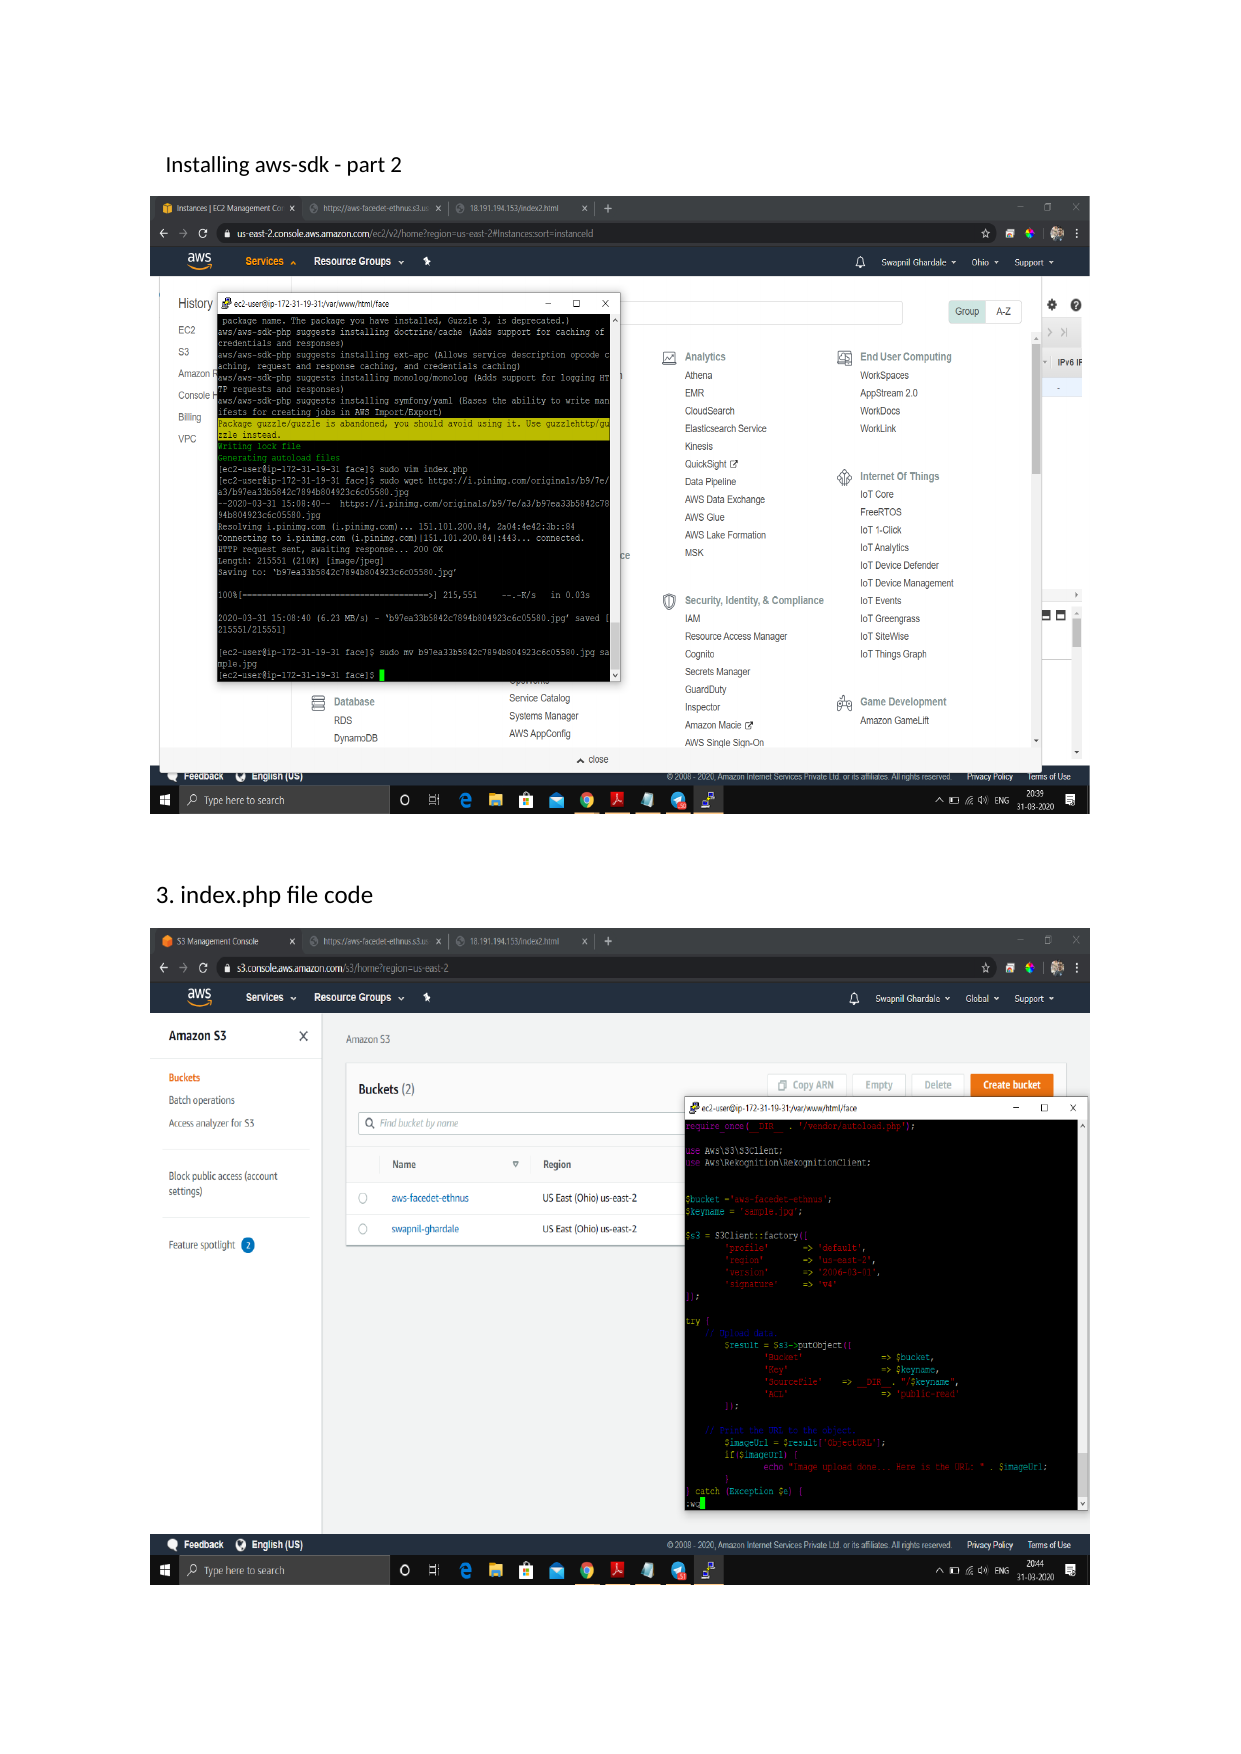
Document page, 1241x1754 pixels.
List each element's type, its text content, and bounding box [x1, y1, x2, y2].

text 3. index.php file code [150, 879, 1090, 910]
picture [150, 196, 1090, 814]
picture [150, 928, 1090, 1585]
text Installing aws-sdk - part 2 [150, 150, 1090, 178]
